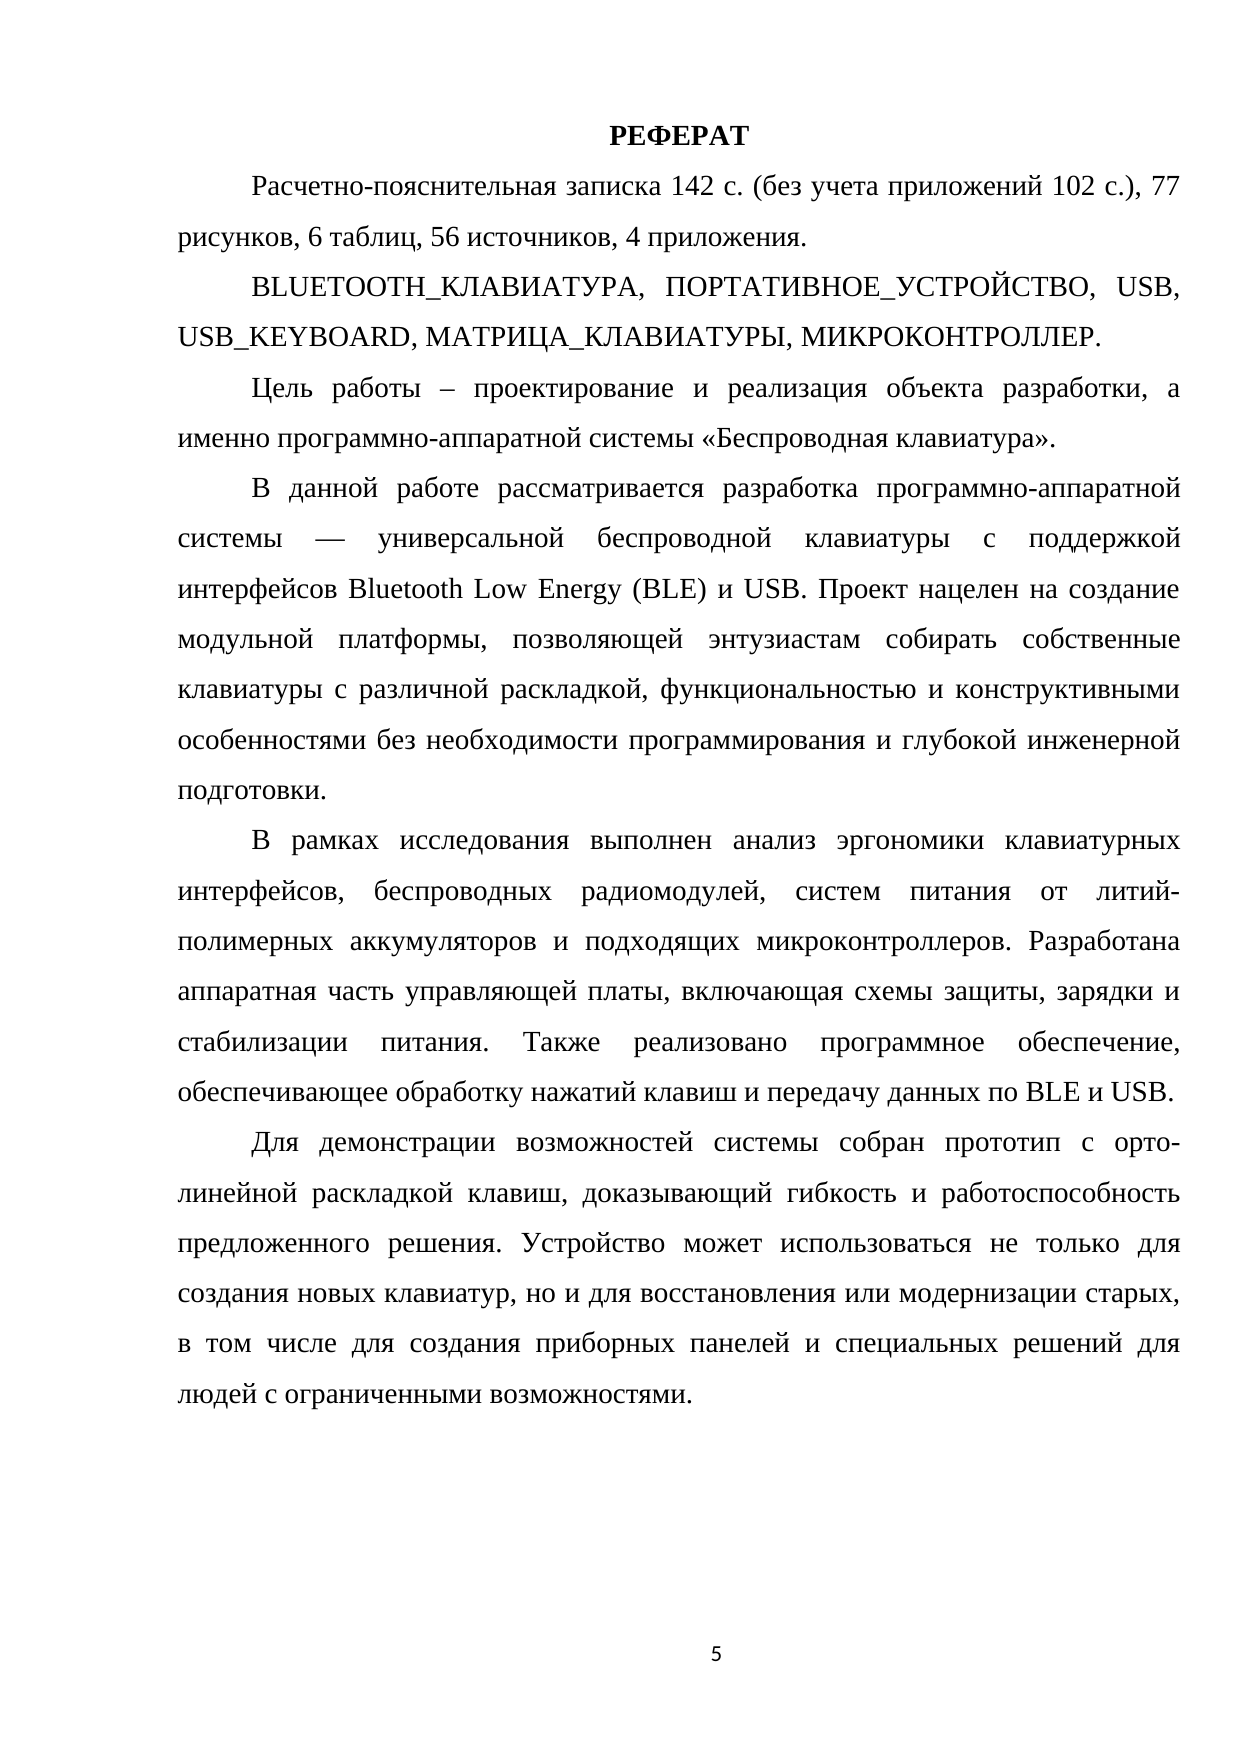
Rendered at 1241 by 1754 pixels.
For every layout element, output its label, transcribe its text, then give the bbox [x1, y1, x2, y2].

text РЕФЕРАТ [177, 118, 1181, 152]
text BLUETOOTH_КЛАВИАТУРА, ПОРТАТИВНОЕ_УСТРОЙСТВО, USB, USB_KEYBOARD, МАТРИЦА_КЛАВИАТУРЫ, МИКРОКОНТРОЛЛЕР. [177, 269, 1181, 353]
text Для демонстрации возможностей системы собран прототип с орто-линейной раскладкой клавиш, доказывающий гибкость и работоспособность предложенного решения. Устройство может использоваться не только для создания новых клавиатур, но и для восстановления или модернизации старых, в том числе для создания приборных панелей и специальных решений для людей с ограниченными возможностями. [177, 1124, 1181, 1409]
text Цель работы – проектирование и реализация объекта разработки, а именно программно-аппаратной системы «Беспроводная клавиатура». [177, 370, 1181, 453]
text В данной работе рассматривается разработка программно-аппаратной системы — универсальной беспроводной клавиатуры с поддержкой интерфейсов Bluetooth Low Energy (BLE) и USB. Проект нацелен на создание модульной платформы, позволяющей энтузиастам собирать собственные клавиатуры с различной раскладкой, функциональностью и конструктивными особенностями без необходимости программирования и глубокой инженерной подготовки. [177, 470, 1181, 806]
text Расчетно-пояснительная записка 142 с. (без учета приложений 102 с.), 77 рисунков, 6 таблиц, 56 источников, 4 приложения. [177, 168, 1181, 252]
text В рамках исследования выполнен анализ эргономики клавиатурных интерфейсов, беспроводных радиомодулей, систем питания от литий-полимерных аккумуляторов и подходящих микроконтроллеров. Разработана аппаратная часть управляющей платы, включающая схемы защиты, зарядки и стабилизации питания. Также реализовано программное обеспечение, обеспечивающее обработку нажатий клавиш и передачу данных по BLE и USB. [177, 822, 1181, 1108]
